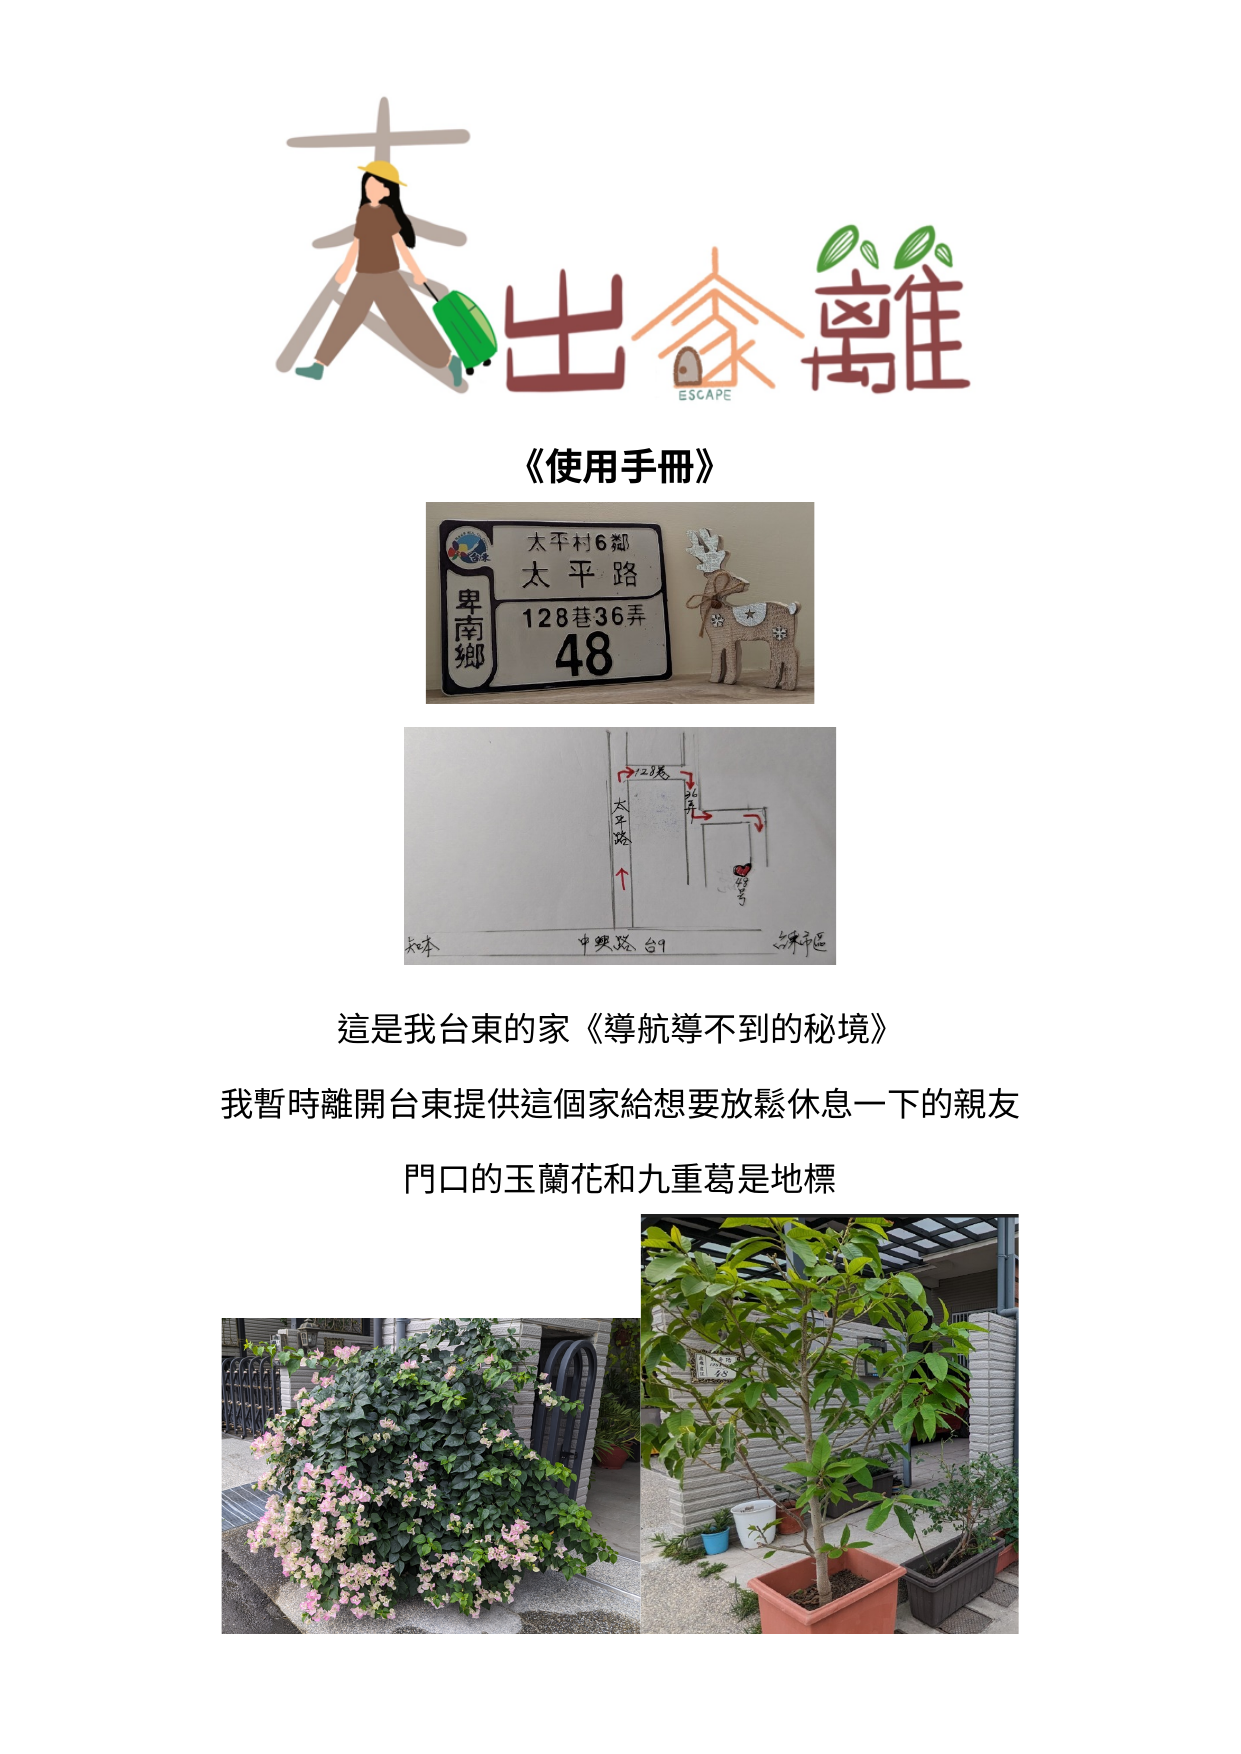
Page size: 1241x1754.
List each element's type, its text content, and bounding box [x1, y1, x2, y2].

text 門口的玉蘭花和九重葛是地標 [75, 1139, 1165, 1214]
text 這是我台東的家《導航導不到的秘境》 [75, 989, 1165, 1064]
picture [404, 727, 837, 965]
picture [221, 1214, 1019, 1634]
text 我暫時離開台東提供這個家給想要放鬆休息一下的親友 [75, 1064, 1165, 1139]
picture [261, 89, 980, 410]
text 《使用手冊》 [75, 427, 1165, 502]
picture [425, 502, 815, 704]
